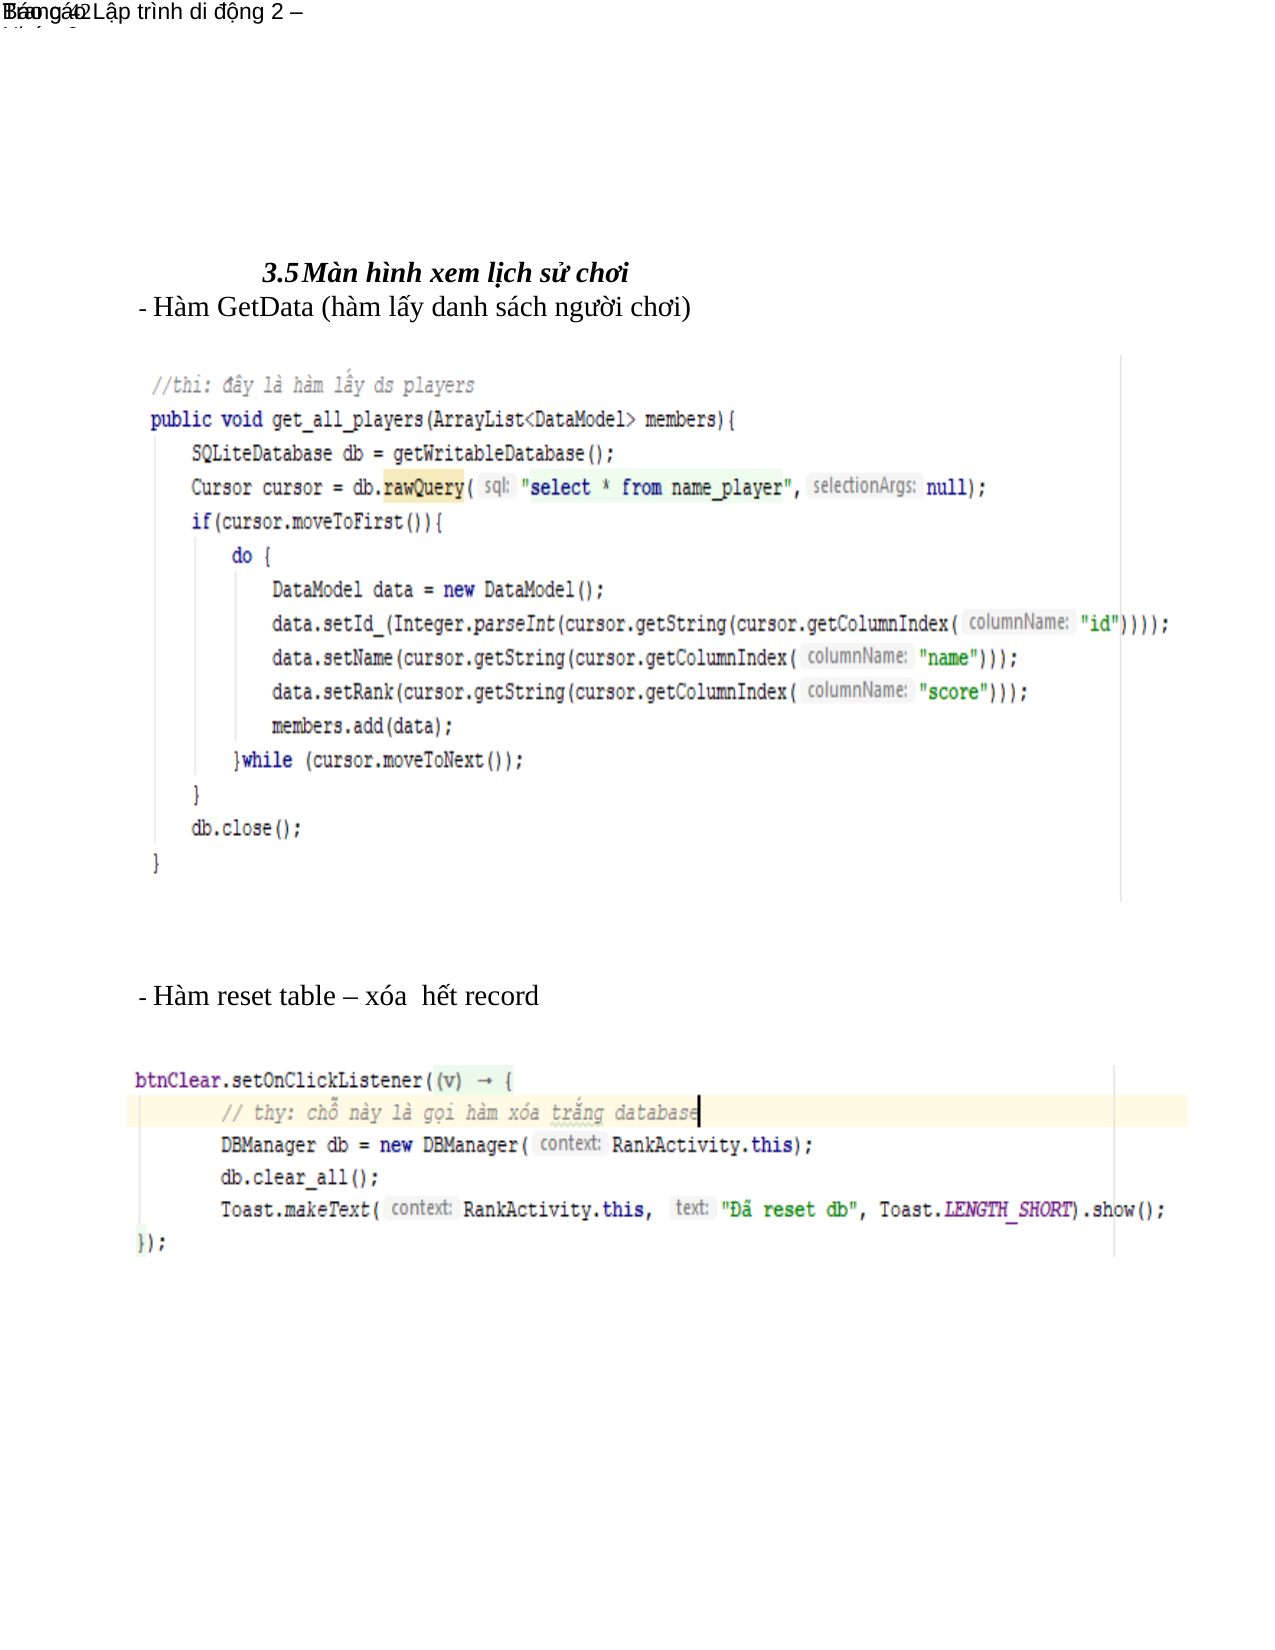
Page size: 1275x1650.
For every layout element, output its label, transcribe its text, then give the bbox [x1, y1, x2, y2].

picture [127, 1065, 1188, 1257]
list Hàm GetData (hàm lấy danh sách người chơi) [138, 289, 1187, 322]
list Hàm reset table – xóa hết record [138, 978, 973, 1012]
picture [127, 355, 1188, 902]
subtitle Màn hình xem lịch sử chơi [262, 255, 1187, 289]
